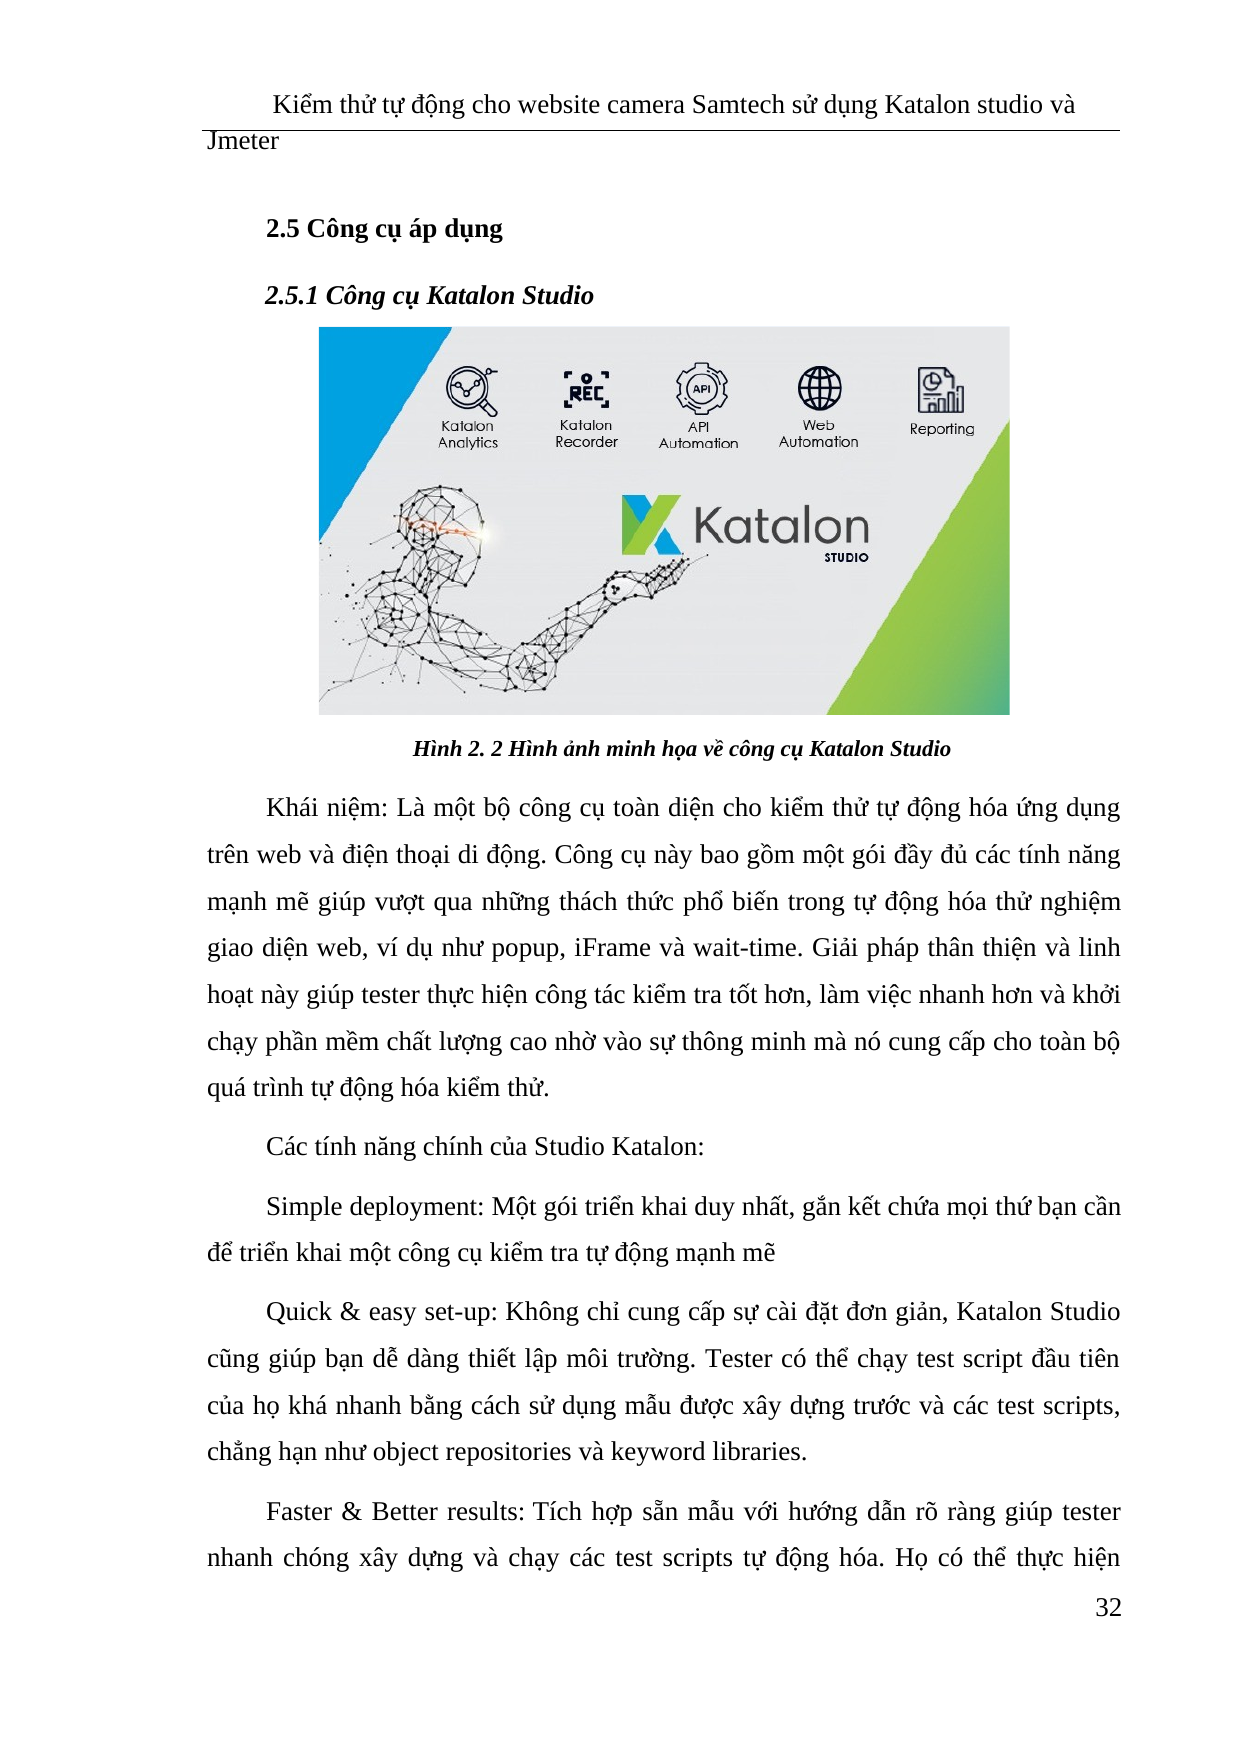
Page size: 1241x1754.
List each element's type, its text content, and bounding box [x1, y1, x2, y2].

subtitle 2.5 Công cụ áp dụng [207, 212, 1122, 243]
text Simple deployment: Một gói triển khai duy nhất, gắn kết chứa mọi thứ bạn cần để triển khai một công cụ kiểm tra tự động mạnh mẽ [207, 1190, 1122, 1267]
text 2.5.1 Công cụ Katalon Studio [265, 279, 1122, 311]
picture [318, 326, 1010, 715]
text Quick & easy set-up: Không chỉ cung cấp sự cài đặt đơn giản, Katalon Studio cũng giúp bạn dễ dàng thiết lập môi trường. Tester có thể chạy test script đầu tiên của họ khá nhanh bằng cách sử dụng mẫu được xây dựng trước và các test scripts, chẳng hạn như object repositories và keyword libraries. [207, 1296, 1122, 1467]
text Các tính năng chính của Studio Katalon: [207, 1131, 1122, 1162]
text Hình 2. 2 Hình ảnh minh họa về công cụ Katalon Studio [244, 735, 1122, 762]
text Khái niệm: Là một bộ công cụ toàn diện cho kiểm thử tự động hóa ứng dụng trên web và điện thoại di động. Công cụ này bao gồm một gói đầy đủ các tính năng mạnh mẽ giúp vượt qua những thách thức phổ biến trong tự động hóa thử nghiệm giao diện web, ví dụ như popup, iFrame và wait-time. Giải pháp thân thiện và linh hoạt này giúp tester thực hiện công tác kiểm tra tốt hơn, làm việc nhanh hơn và khởi chạy phần mềm chất lượng cao nhờ vào sự thông minh mà nó cung cấp cho toàn bộ quá trình tự động hóa kiểm thử. [207, 791, 1122, 1102]
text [207, 1495, 1122, 1572]
